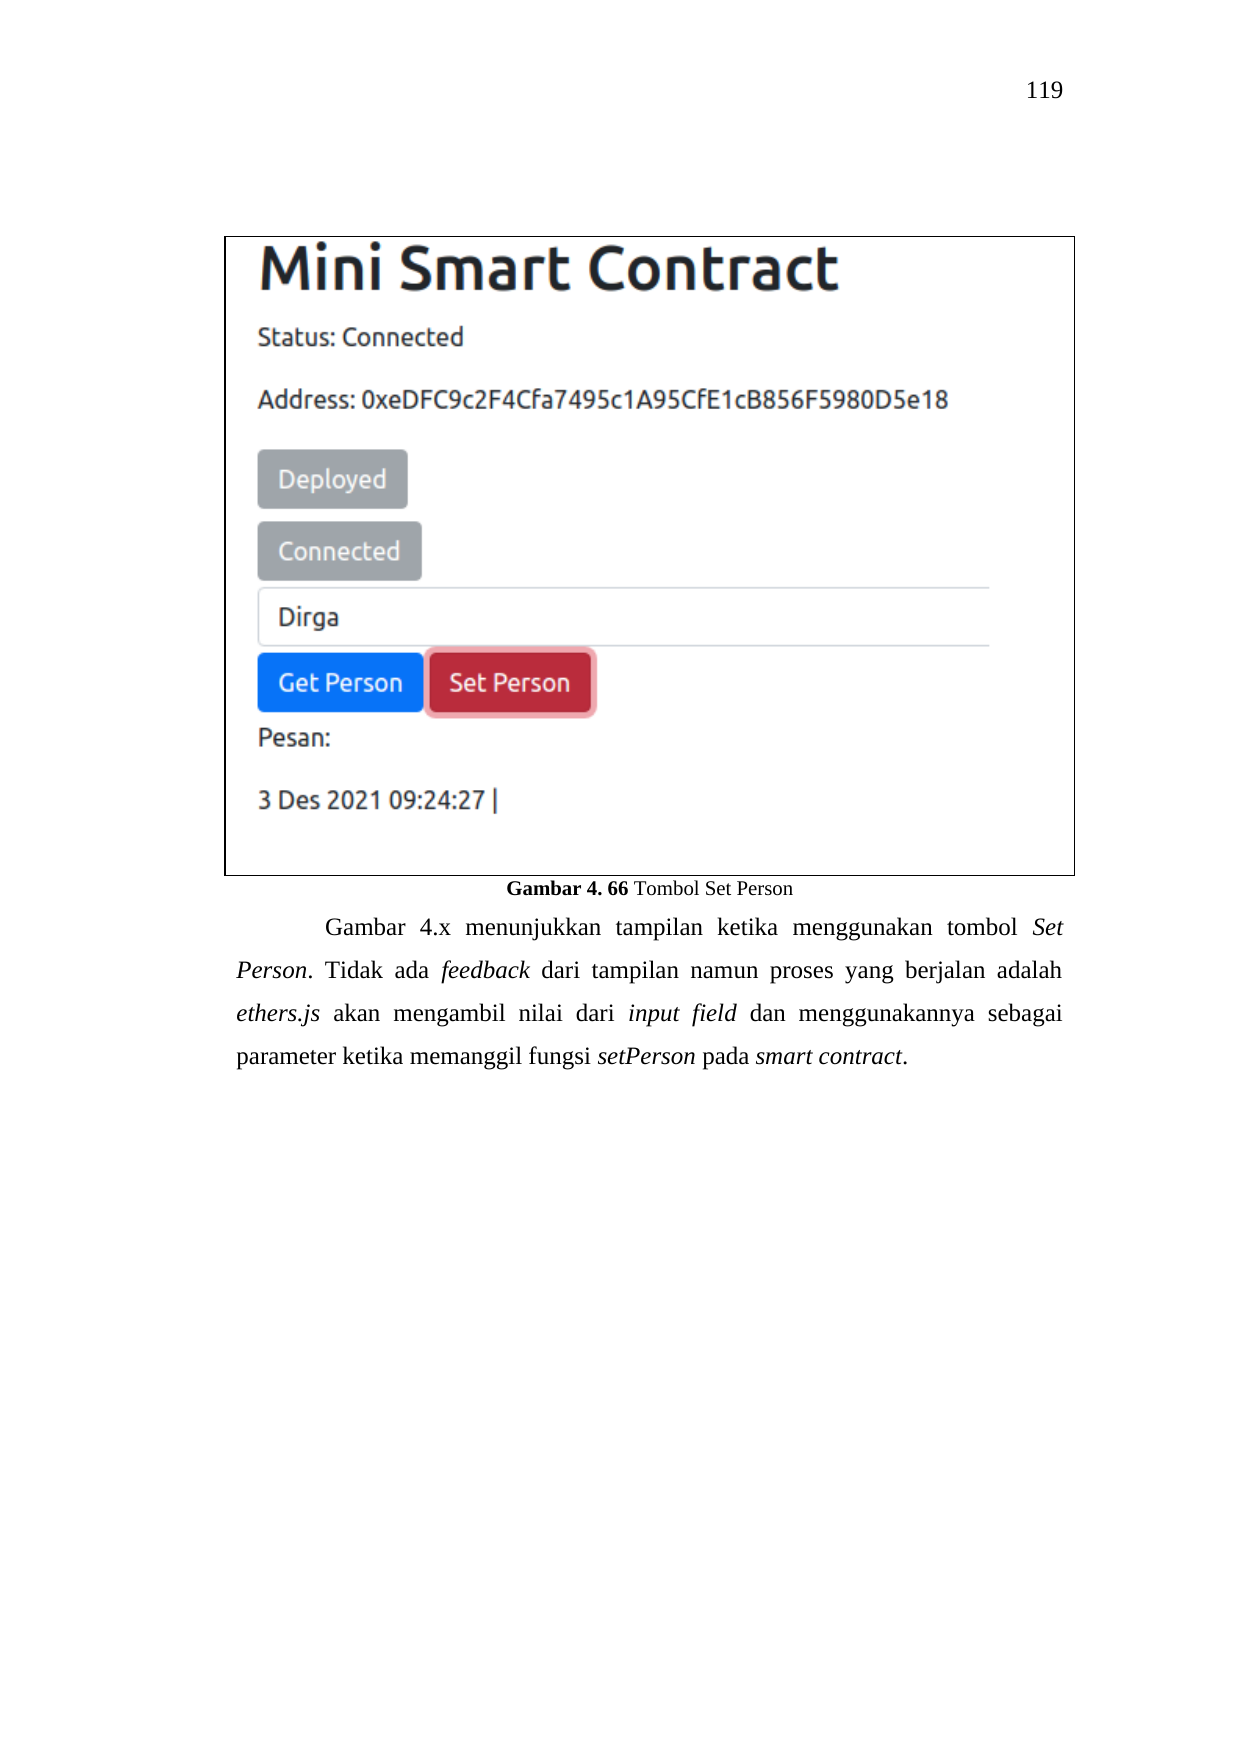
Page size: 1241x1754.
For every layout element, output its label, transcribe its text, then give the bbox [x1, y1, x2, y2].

picture [236, 237, 990, 861]
text Gambar 4.x menunjukkan tampilan ketika menggunakan tombol Set Person. Tidak ada feedback dari tampilan namun proses yang berjalan adalah ethers.js akan mengambil nilai dari input field dan menggunakannya sebagai parameter ketika memanggil fungsi setPerson pada smart contract. [236, 912, 1063, 1070]
table_header [226, 237, 1074, 875]
